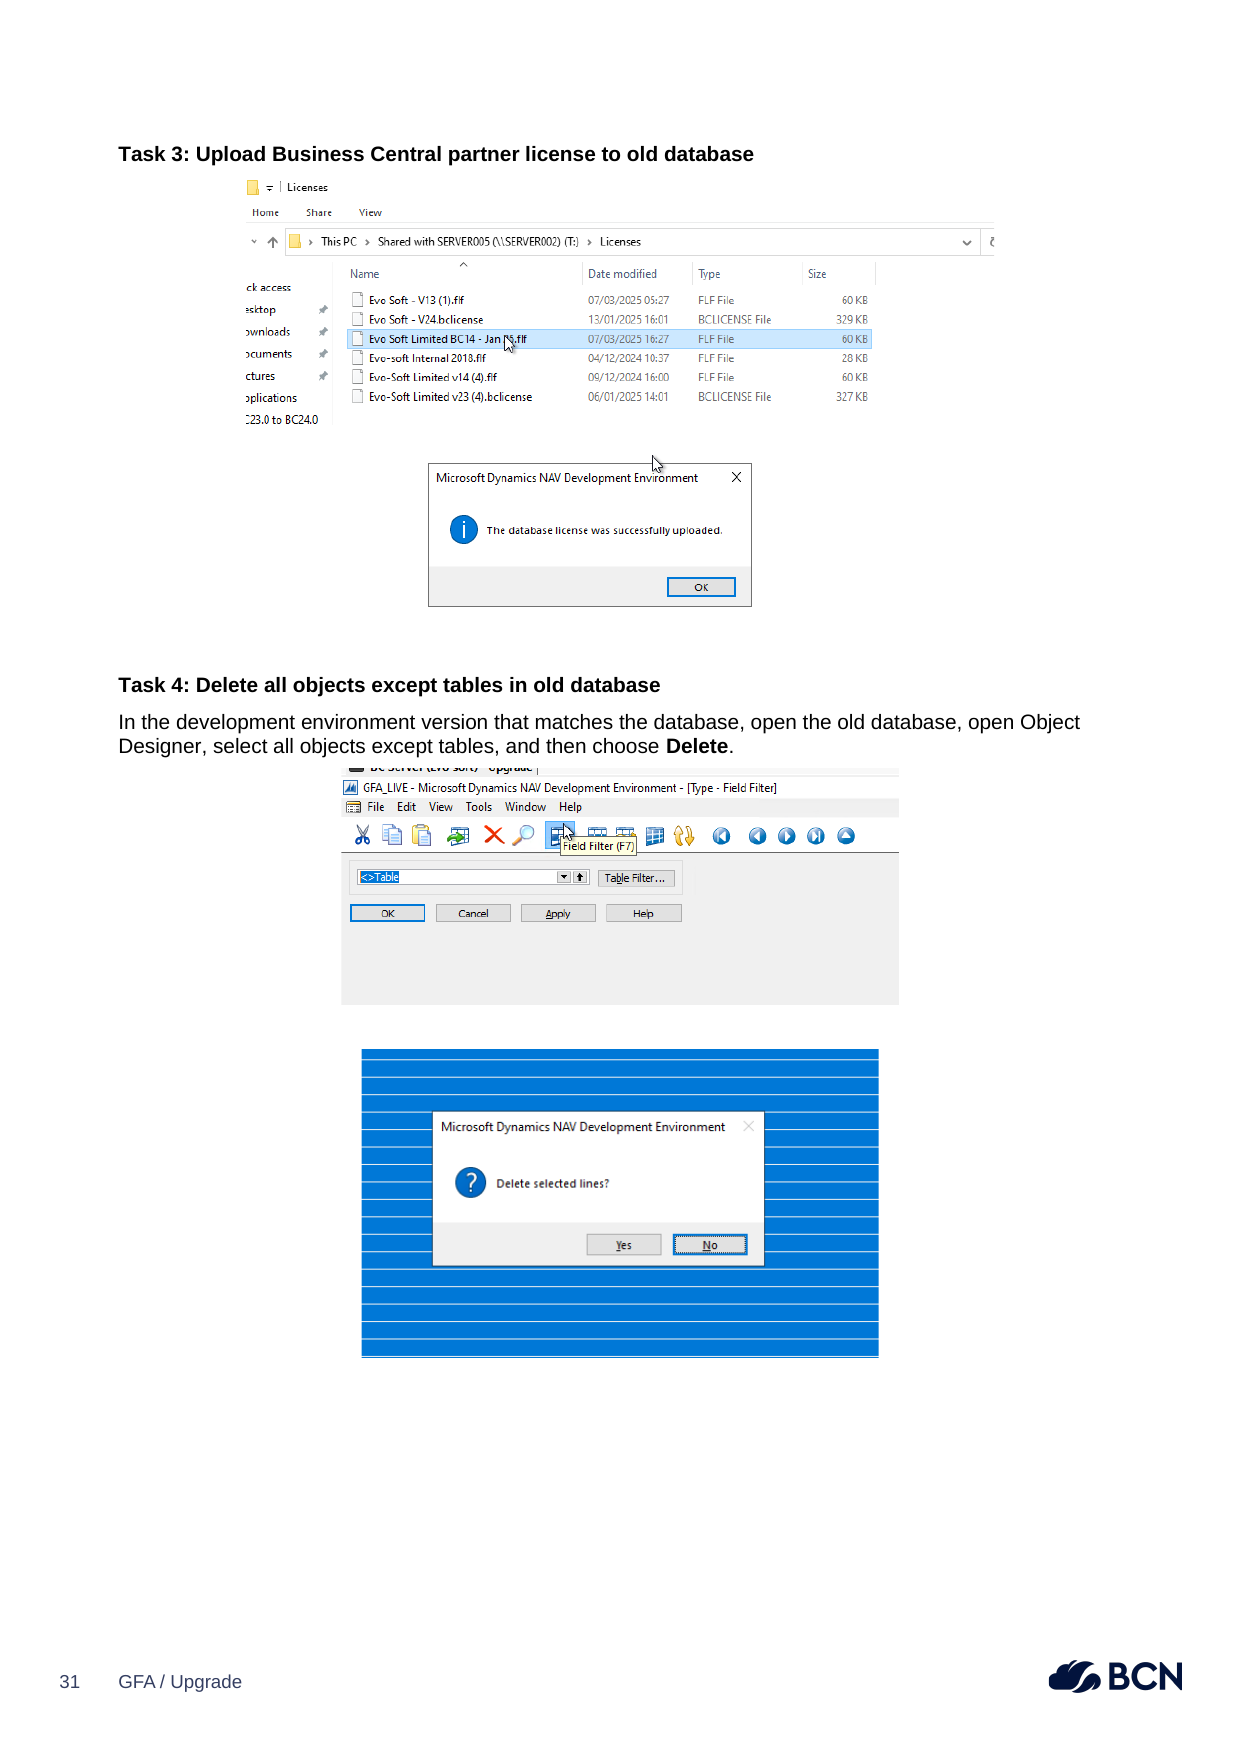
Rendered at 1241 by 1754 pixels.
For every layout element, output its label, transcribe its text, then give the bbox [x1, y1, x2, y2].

subtitle Task 4: Delete all objects except tables in old database [118, 673, 1122, 697]
subtitle Task 3: Upload Business Central partner license to old database [118, 142, 1122, 166]
text In the development environment version that matches the database, open the old database, open Object Designer, select all objects except tables, and then choose Delete. [118, 710, 1122, 758]
picture [361, 1049, 879, 1358]
picture [246, 178, 995, 425]
picture [341, 768, 899, 1005]
picture [1048, 1660, 1182, 1693]
picture [401, 434, 839, 624]
